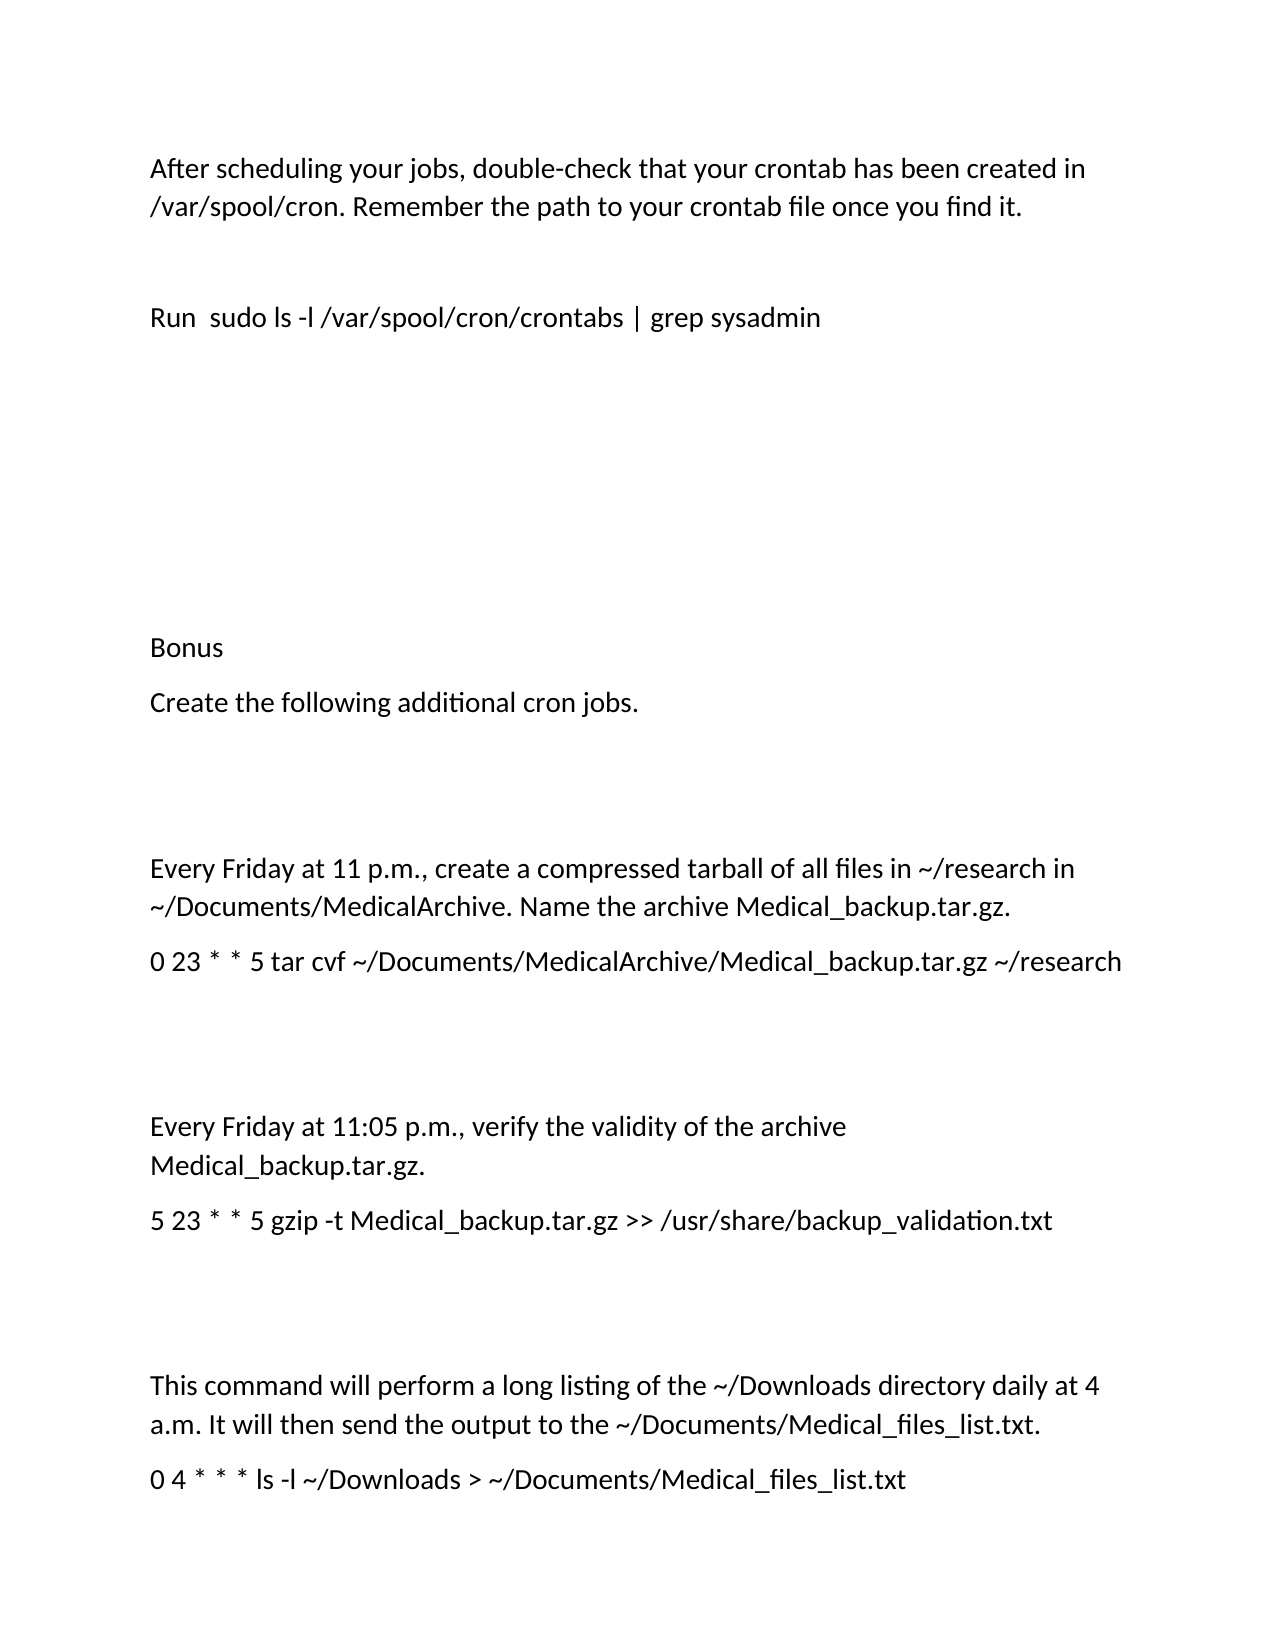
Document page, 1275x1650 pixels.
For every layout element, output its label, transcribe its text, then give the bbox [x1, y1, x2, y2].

text Create the following additional cron jobs. [150, 684, 1125, 720]
text 0 4 * * * ls -l ~/Downloads > ~/Documents/Medical_files_list.txt [150, 1461, 1125, 1497]
text This command will perform a long listing of the ~/Downloads directory daily at 4 a.m. It will then send the output to the ~/Documents/Medical_files_list.txt. [150, 1367, 1125, 1441]
text Run sudo ls -l /var/spool/cron/crontabs | grep sysadmin [150, 299, 1125, 334]
text Every Friday at 11:05 p.m., verify the validity of the archive Medical_backup.tar.gz. [150, 1108, 1125, 1183]
text Every Friday at 11 p.m., create a compressed tarball of all files in ~/research in ~/Documents/MedicalArchive. Name the archive Medical_backup.tar.gz. [150, 850, 1125, 924]
text 5 23 * * 5 gzip -t Medical_backup.tar.gz >> /usr/share/backup_validation.txt [150, 1202, 1125, 1238]
text Bonus [150, 629, 1125, 665]
text 0 23 * * 5 tar cvf ~/Documents/MedicalArchive/Medical_backup.tar.gz ~/research [150, 943, 1125, 979]
text After scheduling your jobs, double-check that your crontab has been created in /var/spool/cron. Remember the path to your crontab file once you find it. [150, 150, 1125, 224]
